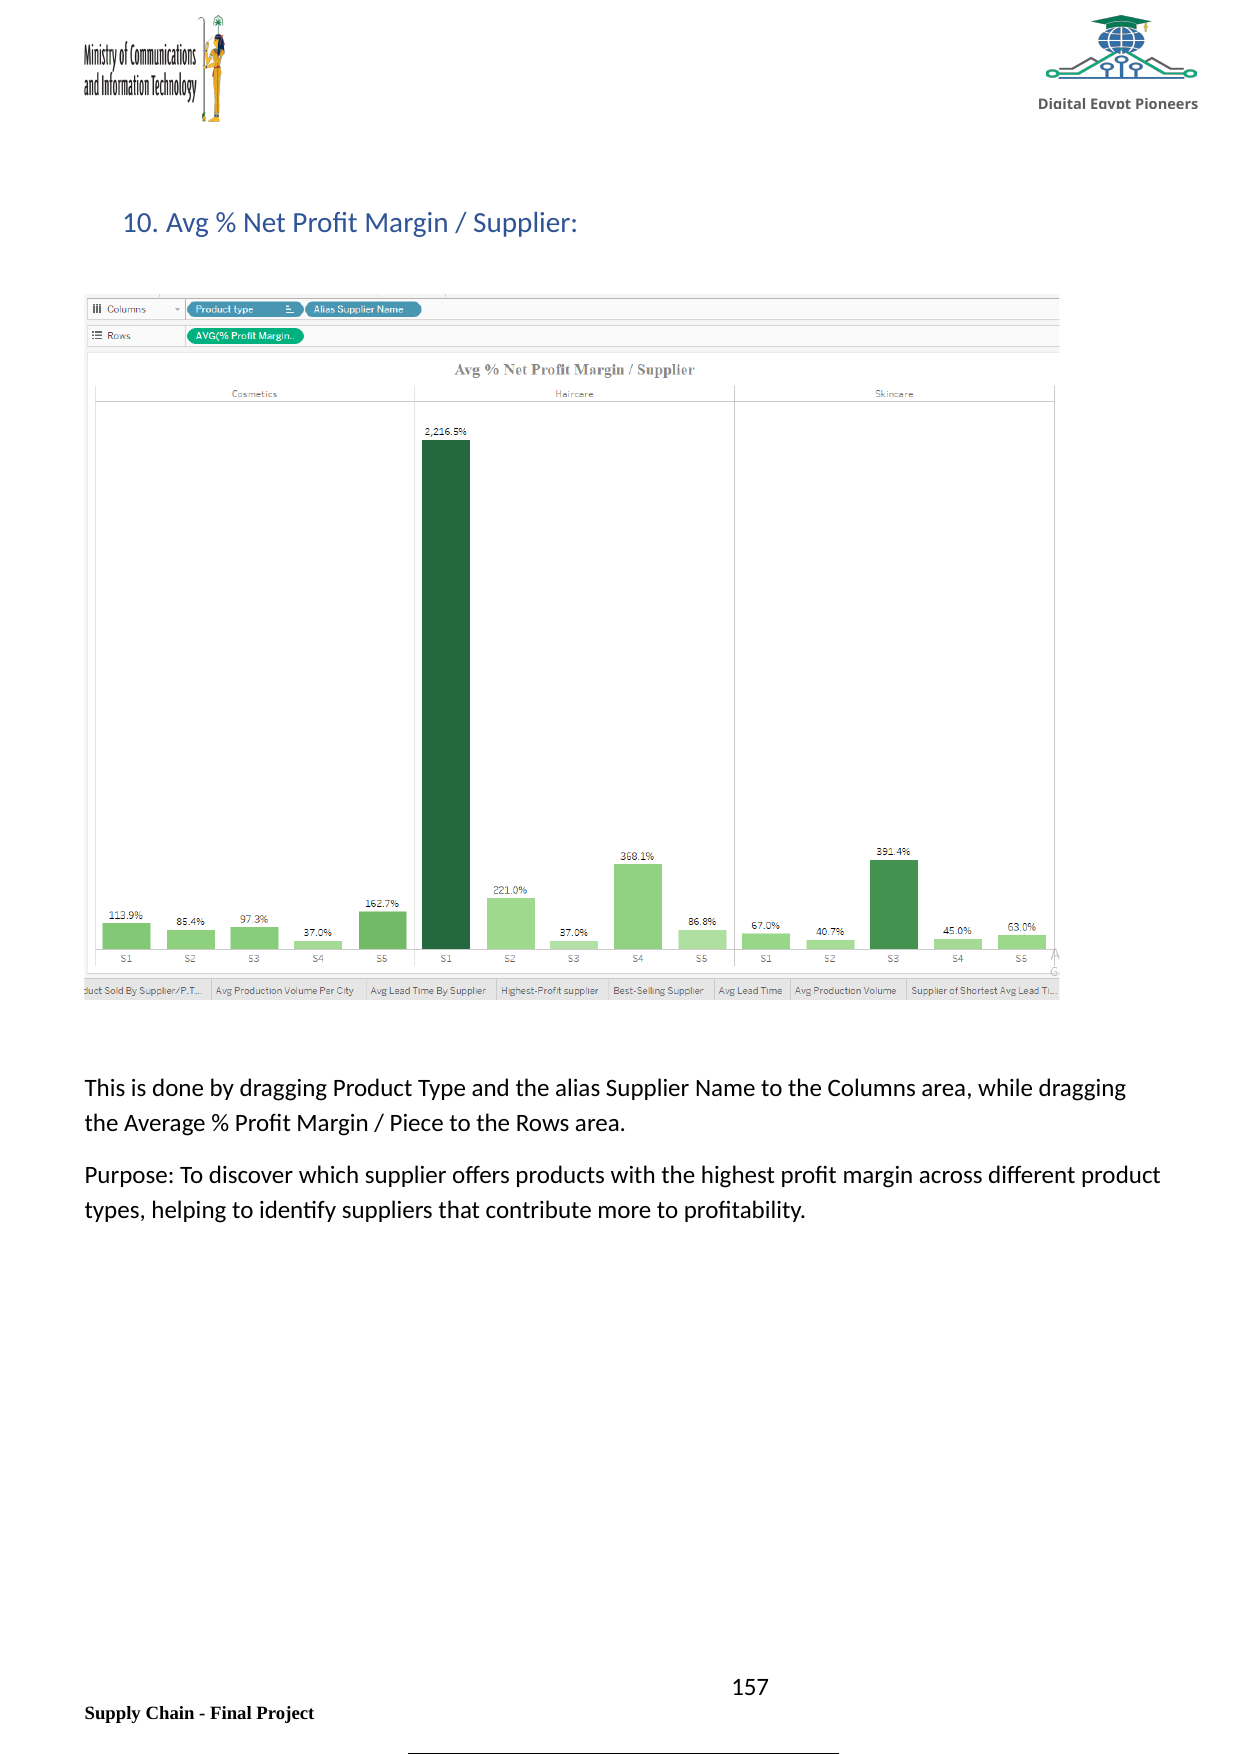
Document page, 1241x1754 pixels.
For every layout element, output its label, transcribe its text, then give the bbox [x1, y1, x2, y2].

subtitle Avg % Net Profit Margin / Supplier: [122, 204, 1162, 281]
picture [84, 294, 1060, 1000]
text This is done by dragging Product Type and the alias Supplier Name to the Columns area, while dragging the Average % Profit Margin / Piece to the Rows area. [84, 1072, 1162, 1138]
picture [1045, 15, 1197, 82]
text Purpose: To discover which supplier offers products with the highest profit margin across different product types, helping to identify suppliers that contribute more to profitability. [84, 1159, 1162, 1224]
picture [84, 15, 225, 122]
